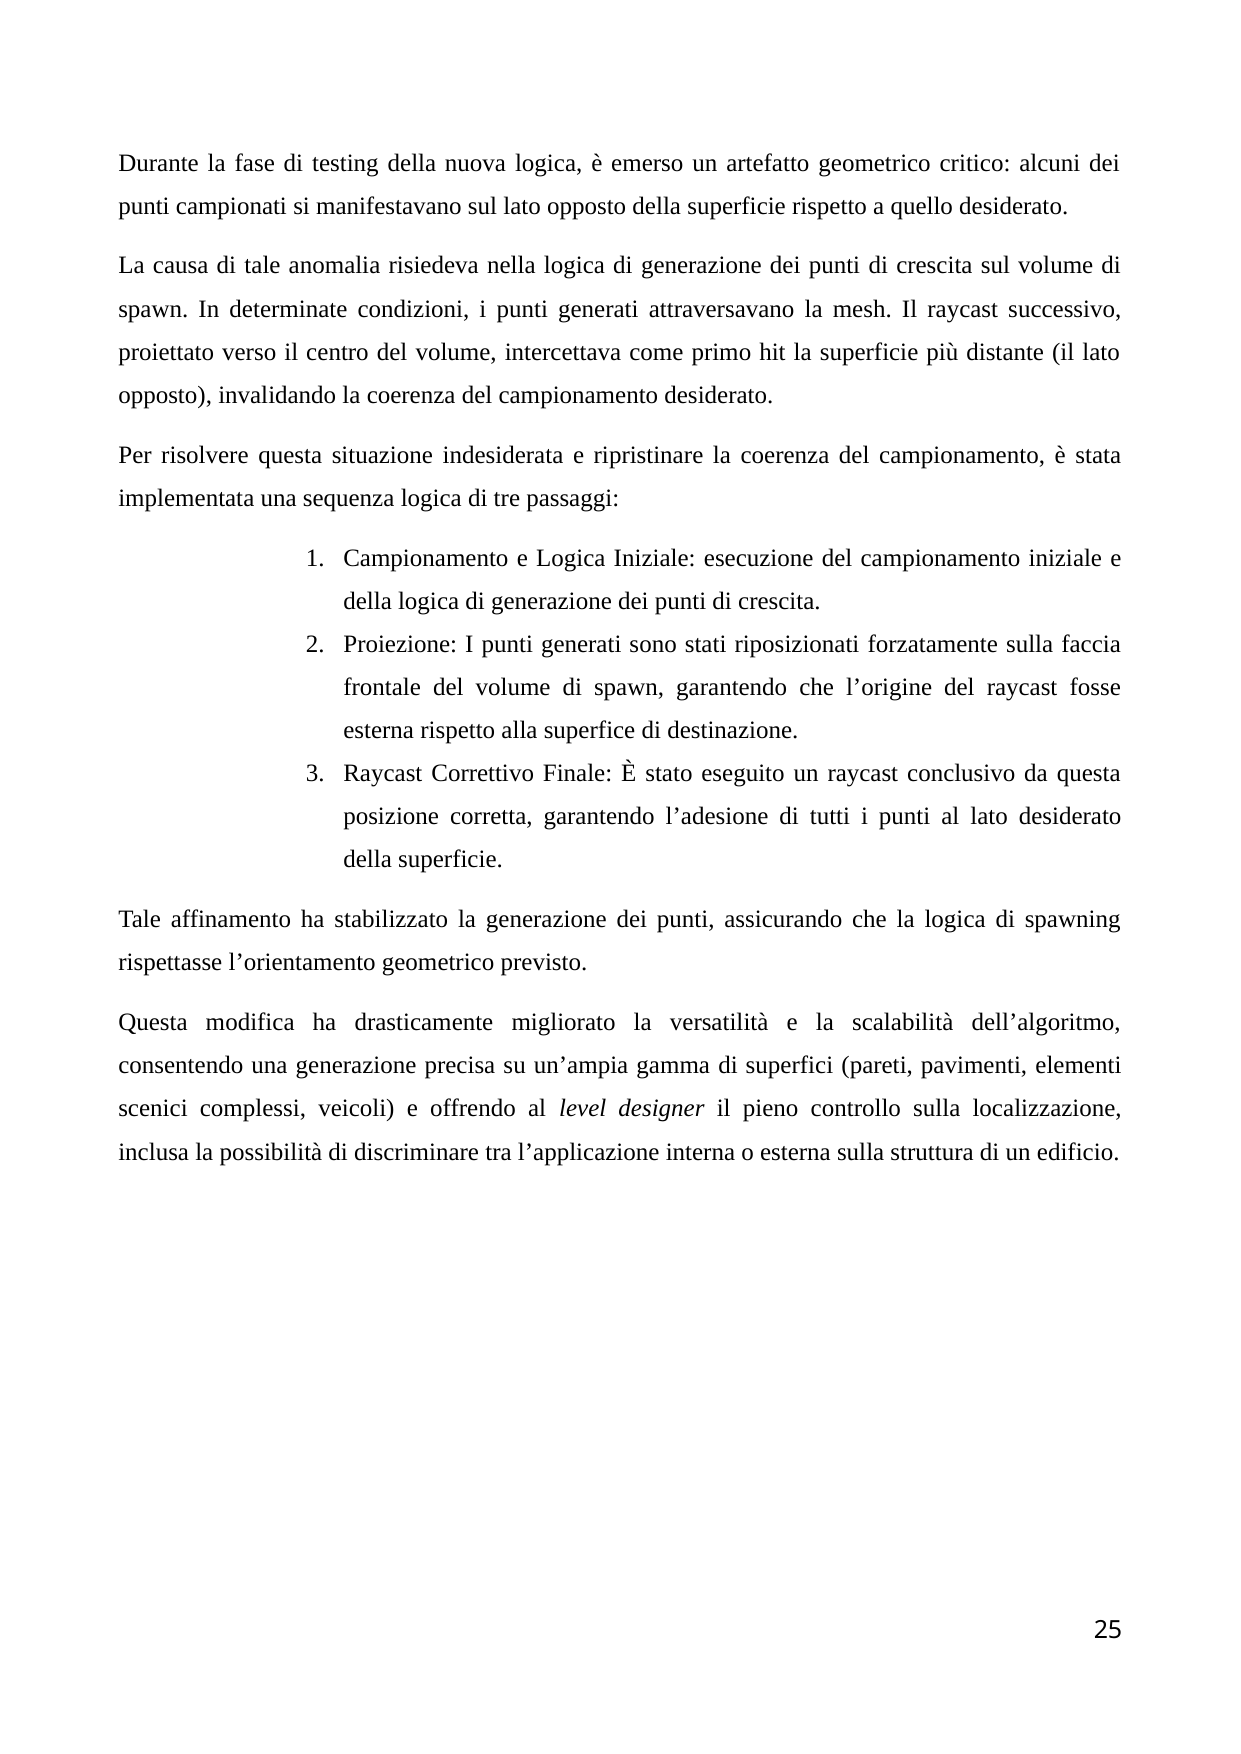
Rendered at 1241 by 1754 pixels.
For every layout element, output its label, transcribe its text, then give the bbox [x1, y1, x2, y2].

text Per risolvere questa situazione indesiderata e ripristinare la coerenza del campionamento, è stata implementata una sequenza logica di tre passaggi: [118, 440, 1122, 512]
text Tale affinamento ha stabilizzato la generazione dei punti, assicurando che la logica di spawning rispettasse l’orientamento geometrico previsto. [118, 904, 1122, 976]
list Campionamento e Logica Iniziale: esecuzione del campionamento iniziale e della logica di generazione dei punti di crescita. [306, 543, 1122, 614]
list Raycast Correttivo Finale: È stato eseguito un raycast conclusivo da questa posizione corretta, garantendo l’adesione di tutti i punti al lato desiderato della superficie. [306, 758, 1122, 873]
text Questa modifica ha drasticamente migliorato la versatilità e la scalabilità dell’algoritmo, consentendo una generazione precisa su un’ampia gamma di superfici (pareti, pavimenti, elementi scenici complessi, veicoli) e offrendo al level designer il pieno controllo sulla localizzazione, inclusa la possibilità di discriminare tra l’applicazione interna o esterna sulla struttura di un edificio. [118, 1007, 1122, 1165]
text Durante la fase di testing della nuova logica, è emerso un artefatto geometrico critico: alcuni dei punti campionati si manifestavano sul lato opposto della superficie rispetto a quello desiderato. [118, 148, 1122, 219]
list Proiezione: I punti generati sono stati riposizionati forzatamente sulla faccia frontale del volume di spawn, garantendo che l’origine del raycast fosse esterna rispetto alla superfice di destinazione. [306, 629, 1122, 744]
text La causa di tale anomalia risiedeva nella logica di generazione dei punti di crescita sul volume di spawn. In determinate condizioni, i punti generati attraversavano la mesh. Il raycast successivo, proiettato verso il centro del volume, intercettava come primo hit la superficie più distante (il lato opposto), invalidando la coerenza del campionamento desiderato. [118, 251, 1122, 409]
